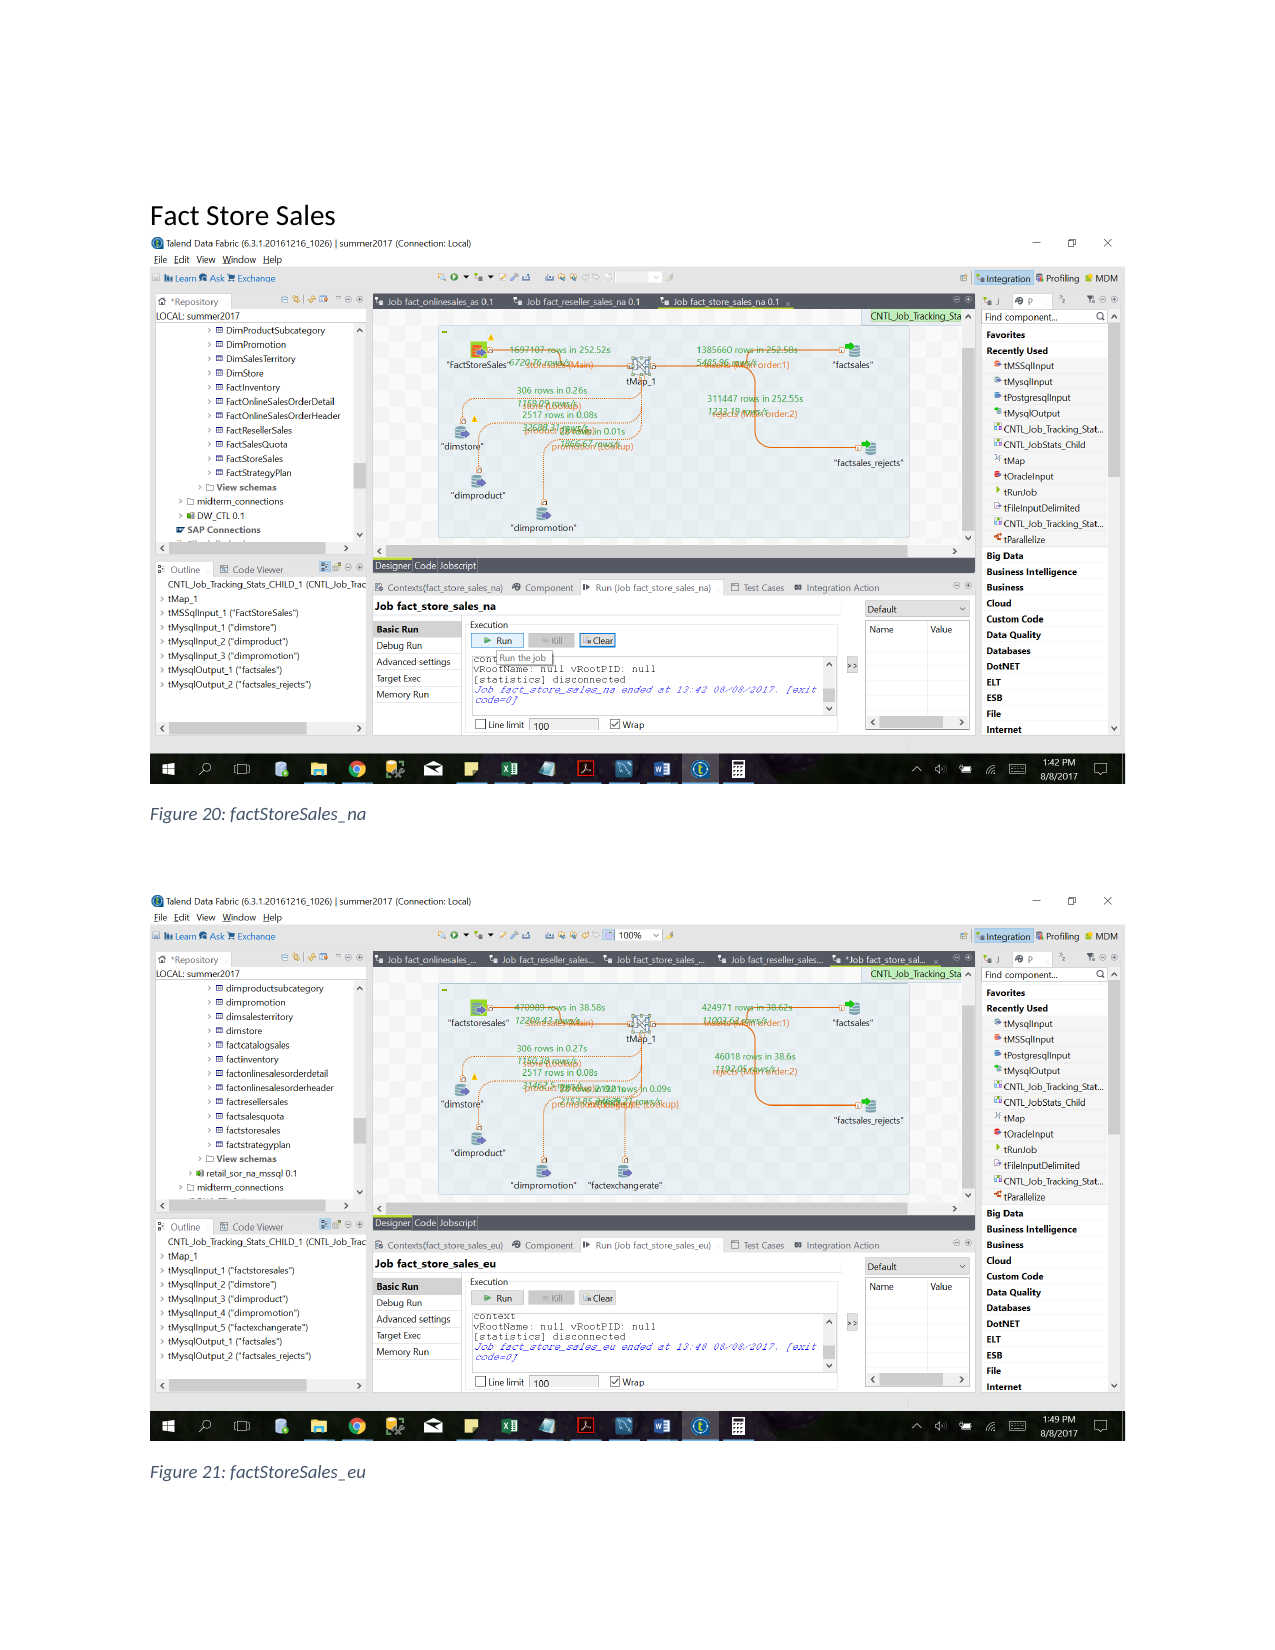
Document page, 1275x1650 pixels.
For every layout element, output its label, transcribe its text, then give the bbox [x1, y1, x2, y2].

picture [150, 234, 1125, 784]
picture [150, 892, 1125, 1441]
text Fact Store Sales [150, 197, 1125, 234]
text Figure 21: factStoreSales_eu [150, 1460, 1125, 1483]
text Figure 20: factStoreSales_na [150, 802, 1125, 825]
